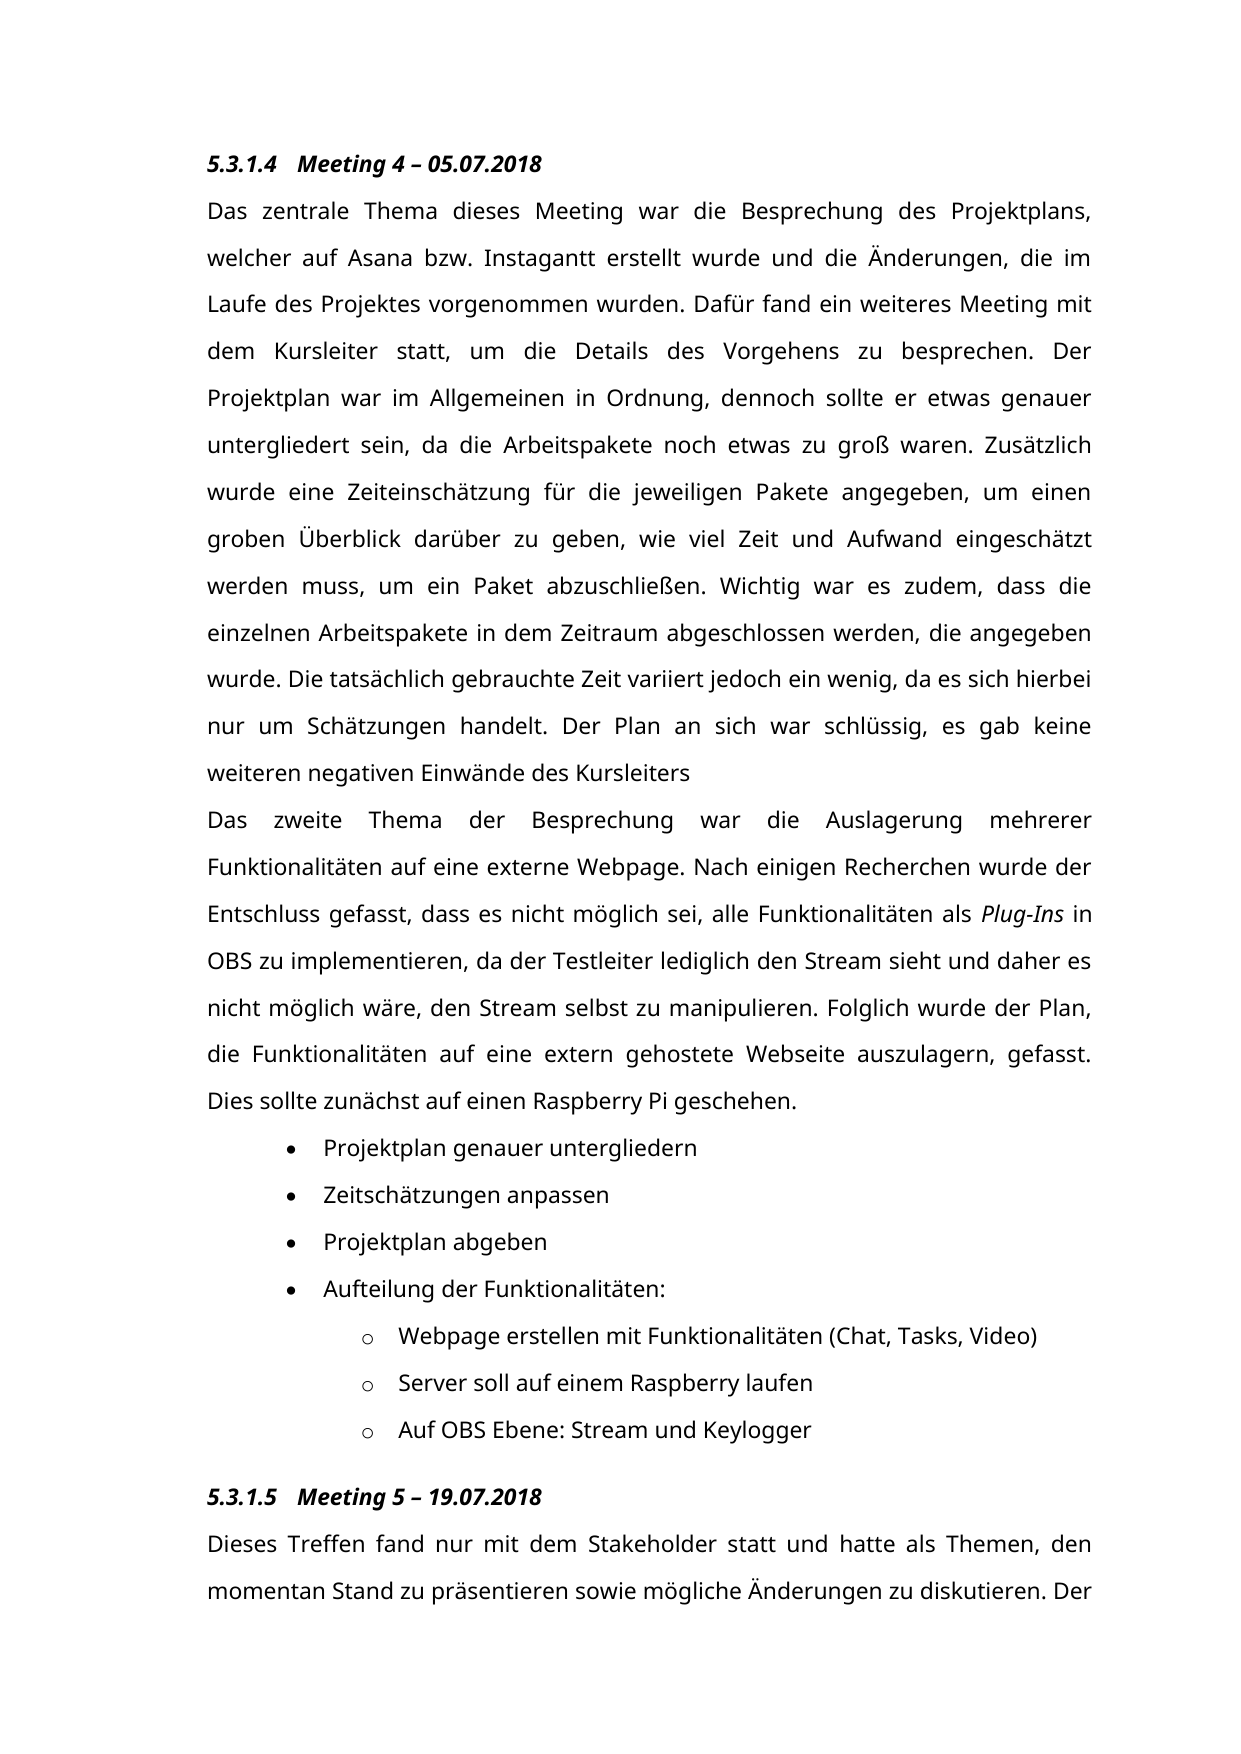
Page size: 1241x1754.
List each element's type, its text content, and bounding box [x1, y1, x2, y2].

subtitle Meeting 5 – 19.07.2018 [207, 1481, 1092, 1513]
list Aufteilung der Funktionalitäten: [286, 1273, 1092, 1304]
list Auf OBS Ebene: Stream und Keylogger [361, 1413, 1092, 1445]
list Server soll auf einem Raspberry laufen [361, 1367, 1092, 1398]
list Projektplan genauer untergliedern [286, 1132, 1092, 1163]
list Webpage erstellen mit Funktionalitäten (Chat, Tasks, Video) [361, 1319, 1092, 1351]
text Das zweite Thema der Besprechung war die Auslagerung mehrerer Funktionalitäten auf eine externe Webpage. Nach einigen Recherchen wurde der Entschluss gefasst, dass es nicht möglich sei, alle Funktionalitäten als Plug-Ins in OBS zu implementieren, da der Testleiter lediglich den Stream sieht und daher es nicht möglich wäre, den Stream selbst zu manipulieren. Folglich wurde der Plan, die Funktionalitäten auf eine extern gehostete Webseite auszulagern, gefasst. Dies sollte zunächst auf einen Raspberry Pi geschehen. [207, 804, 1092, 1116]
subtitle Meeting 4 – 05.07.2018 [207, 148, 1092, 179]
list Projektplan abgeben [286, 1226, 1092, 1257]
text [207, 1528, 1092, 1606]
list Zeitschätzungen anpassen [286, 1179, 1092, 1210]
text Das zentrale Thema dieses Meeting war die Besprechung des Projektplans, welcher auf Asana bzw. Instagantt erstellt wurde und die Änderungen, die im Laufe des Projektes vorgenommen wurden. Dafür fand ein weiteres Meeting mit dem Kursleiter statt, um die Details des Vorgehens zu besprechen. Der Projektplan war im Allgemeinen in Ordnung, dennoch sollte er etwas genauer untergliedert sein, da die Arbeitspakete noch etwas zu groß waren. Zusätzlich wurde eine Zeiteinschätzung für die jeweiligen Pakete angegeben, um einen groben Überblick darüber zu geben, wie viel Zeit und Aufwand eingeschätzt werden muss, um ein Paket abzuschließen. Wichtig war es zudem, dass die einzelnen Arbeitspakete in dem Zeitraum abgeschlossen werden, die angegeben wurde. Die tatsächlich gebrauchte Zeit variiert jedoch ein wenig, da es sich hierbei nur um Schätzungen handelt. Der Plan an sich war schlüssig, es gab keine weiteren negativen Einwände des Kursleiters [207, 194, 1092, 788]
